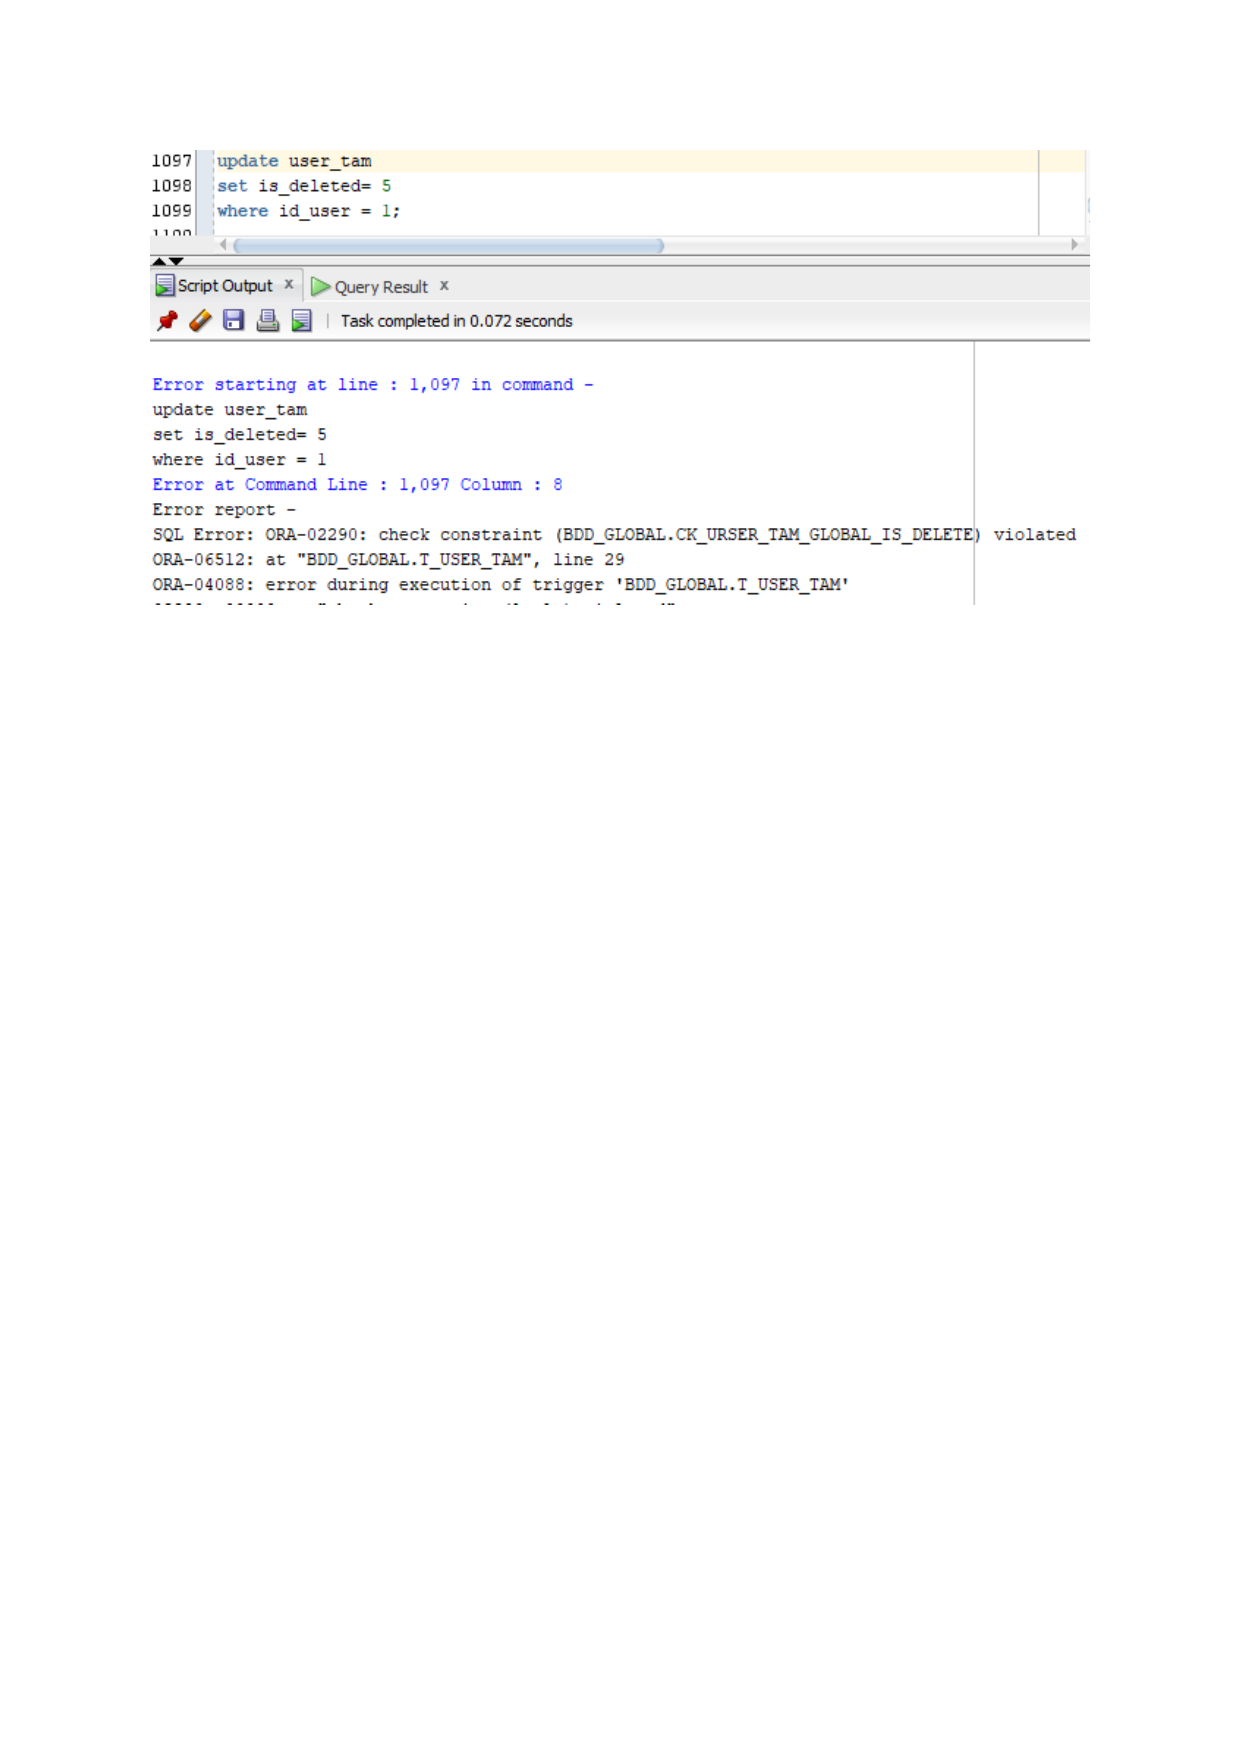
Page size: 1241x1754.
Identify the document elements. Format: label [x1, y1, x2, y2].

picture [150, 150, 1091, 605]
